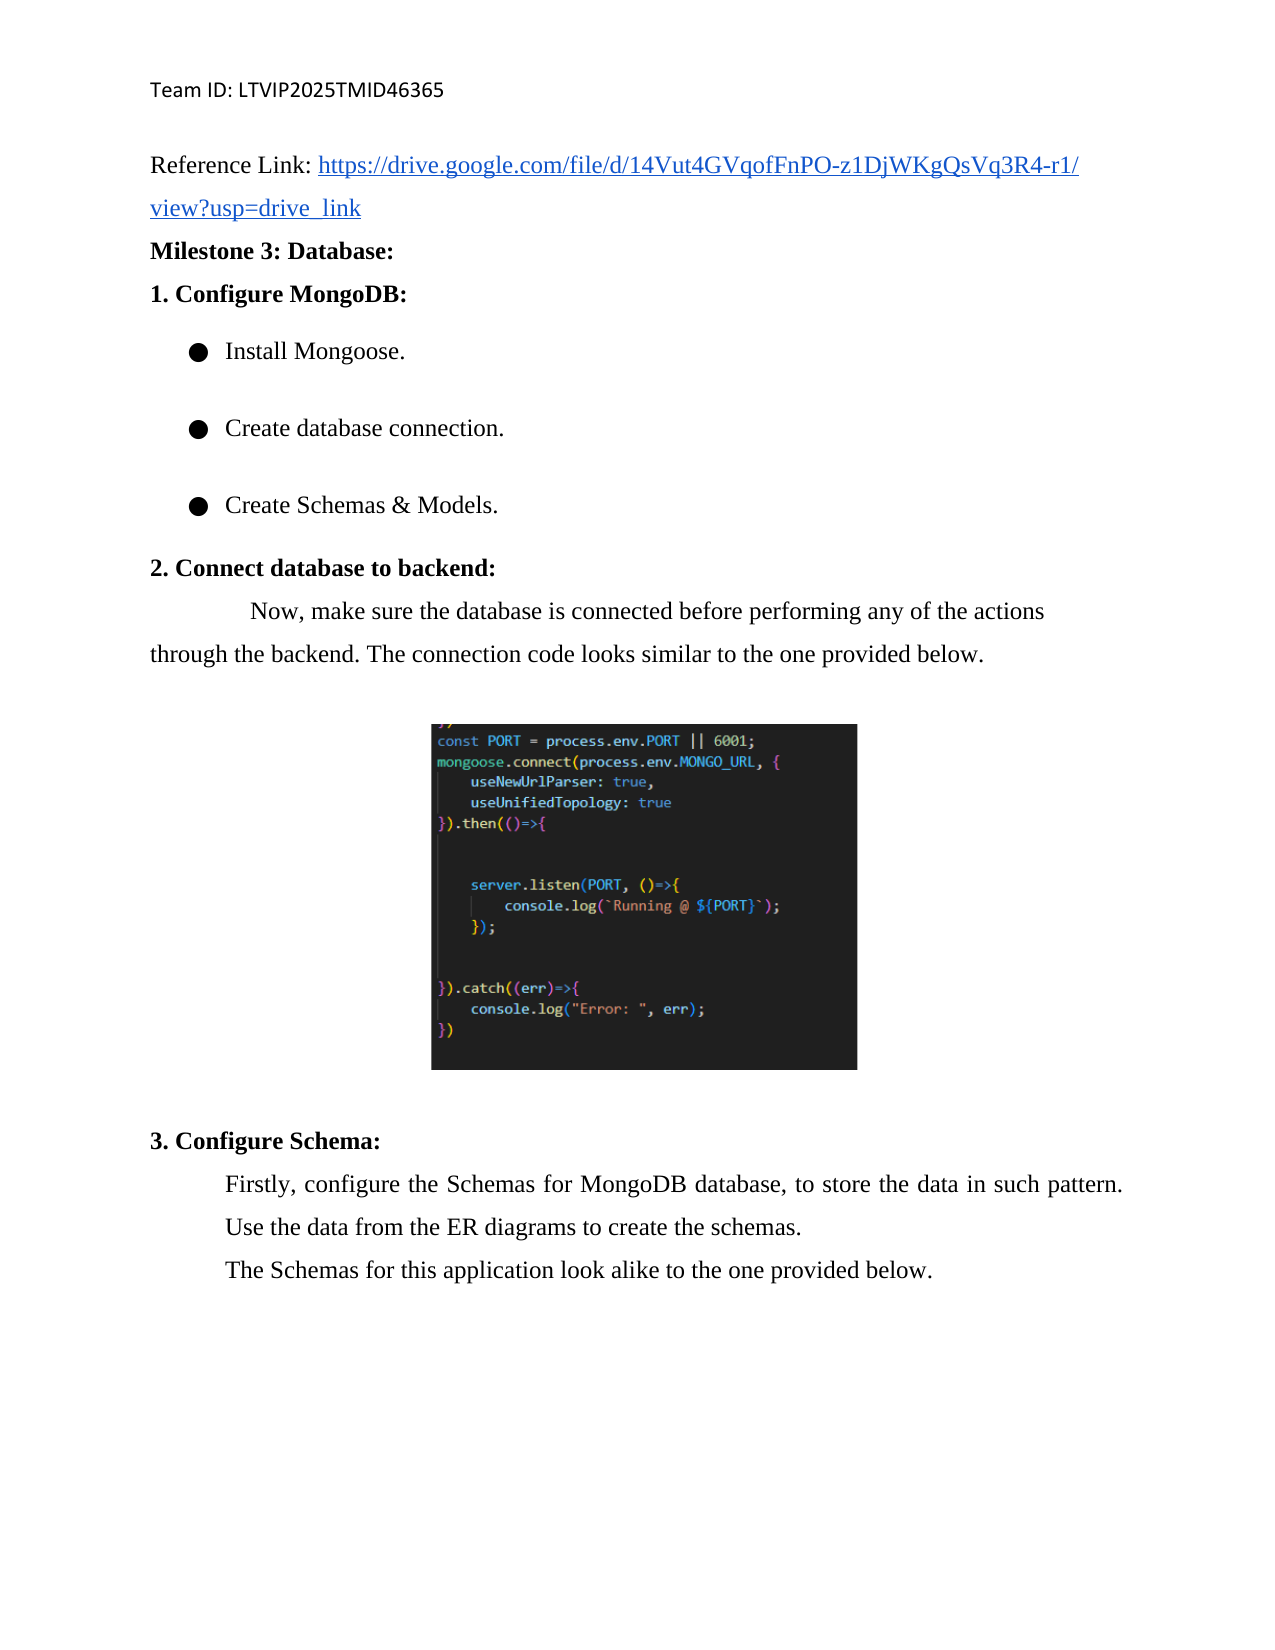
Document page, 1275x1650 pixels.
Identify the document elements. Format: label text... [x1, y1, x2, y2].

picture [431, 724, 858, 1070]
text Now, make sure the database is connected before performing any of the actions through the backend. The connection code looks similar to the one provided below. [150, 596, 1125, 668]
list Create Schemas & Models. [187, 476, 1125, 527]
text Firstly, configure the Schemas for MongoDB database, to store the data in such pattern. Use the data from the ER diagrams to create the schemas. [225, 1169, 1125, 1241]
list Install Mongoose. [187, 322, 1125, 374]
text 3. Configure Schema: [150, 1126, 1125, 1155]
text 1. Configure MongoDB: [150, 279, 1125, 308]
text 2. Connect database to backend: [150, 553, 1125, 582]
text Milestone 3: Database: [150, 236, 1125, 265]
text Reference Link: https://drive.google.com/file/d/14Vut4GVqofFnPO-z1DjWKgQsVq3R4-r1/view?usp=drive_link [150, 150, 1125, 222]
list Create database connection. [187, 399, 1125, 451]
text The Schemas for this application look alike to the one provided below. [225, 1256, 1125, 1284]
